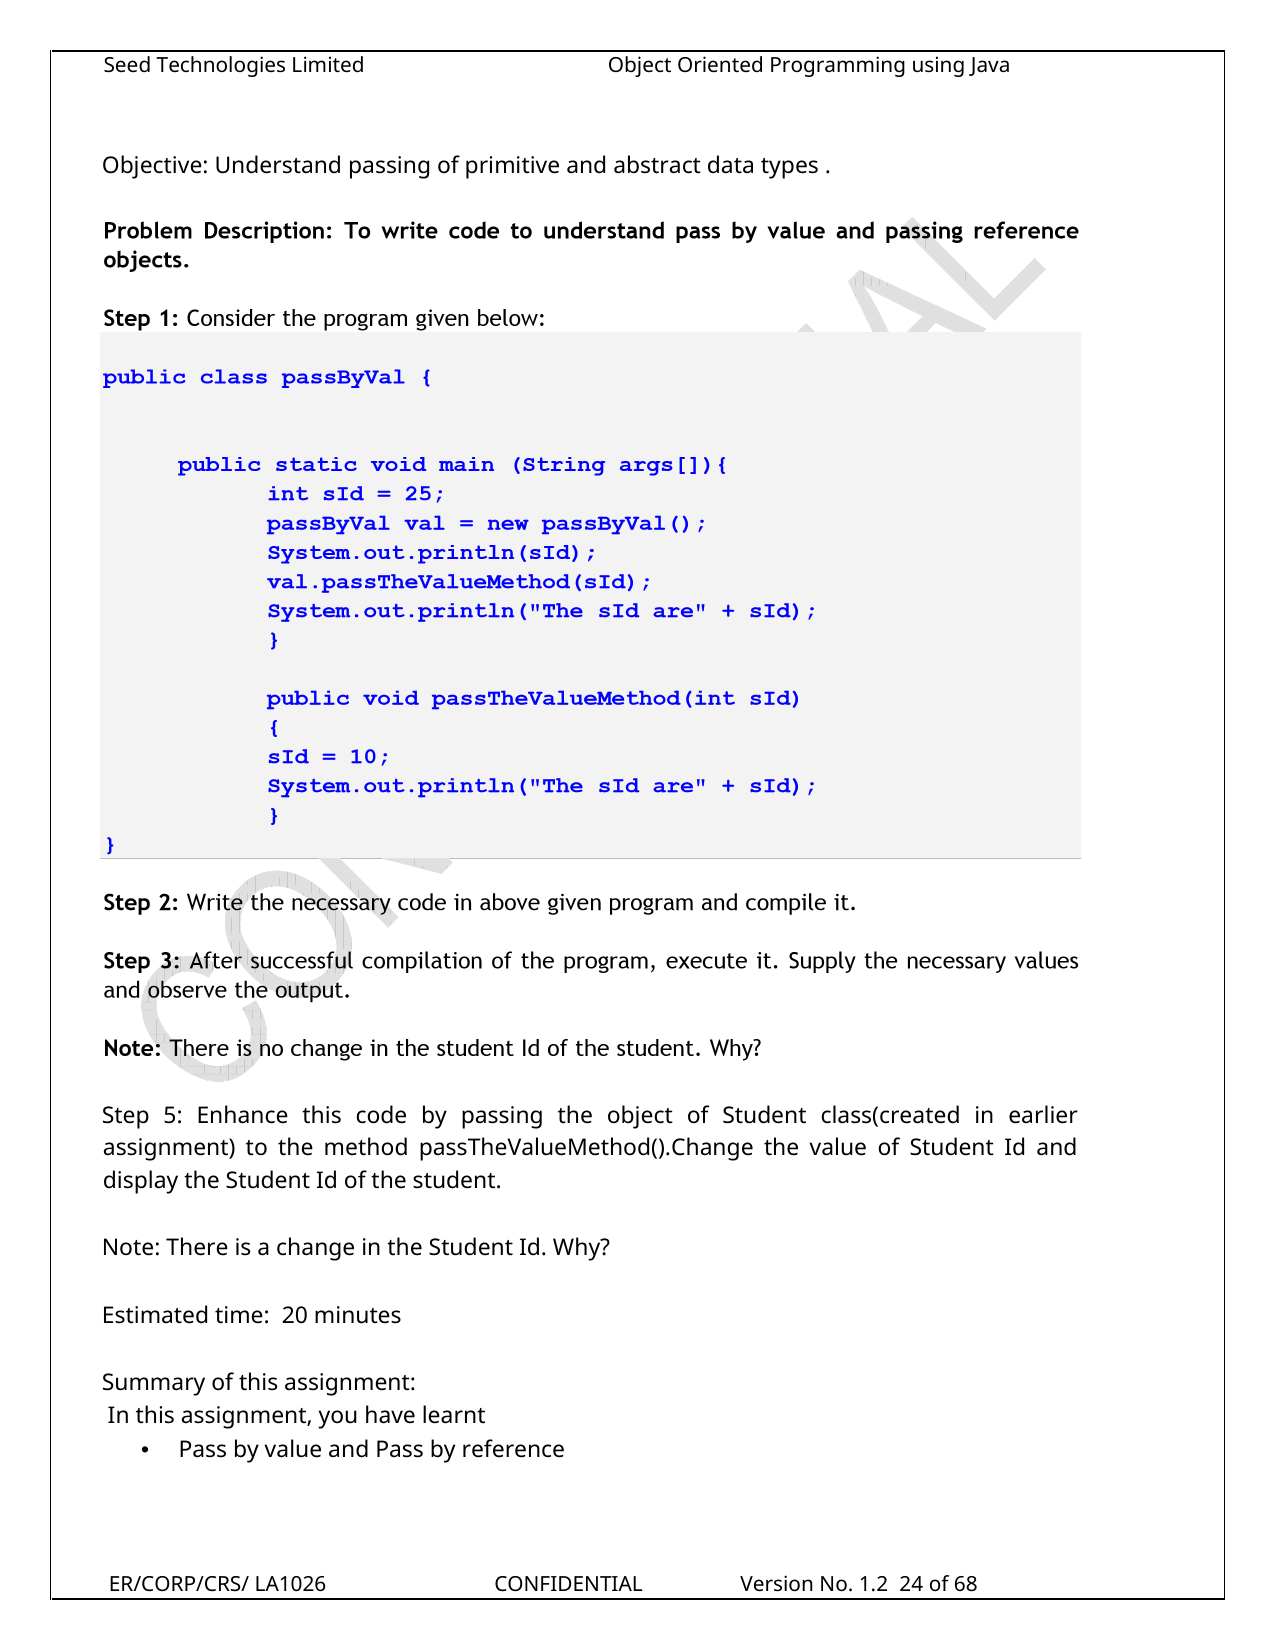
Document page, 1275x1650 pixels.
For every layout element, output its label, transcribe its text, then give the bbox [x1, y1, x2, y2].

text Step 5: Enhance this code by passing the object of Student class(created in earlier assignment) to the method passTheValueMethod().Change the value of Student Id and display the Student Id of the student. [102, 1099, 1078, 1195]
list Pass by value and Pass by reference [141, 1433, 1078, 1464]
text Objective: Understand passing of primitive and abstract data types . [102, 149, 1078, 181]
text Note: There is a change in the Student Id. Why? [102, 1231, 1078, 1262]
text In this assignment, you have learnt [102, 1399, 1078, 1431]
text Estimated time: 20 minutes [102, 1298, 1078, 1330]
text Summary of this assignment: [102, 1366, 1078, 1397]
picture [99, 216, 1082, 1082]
